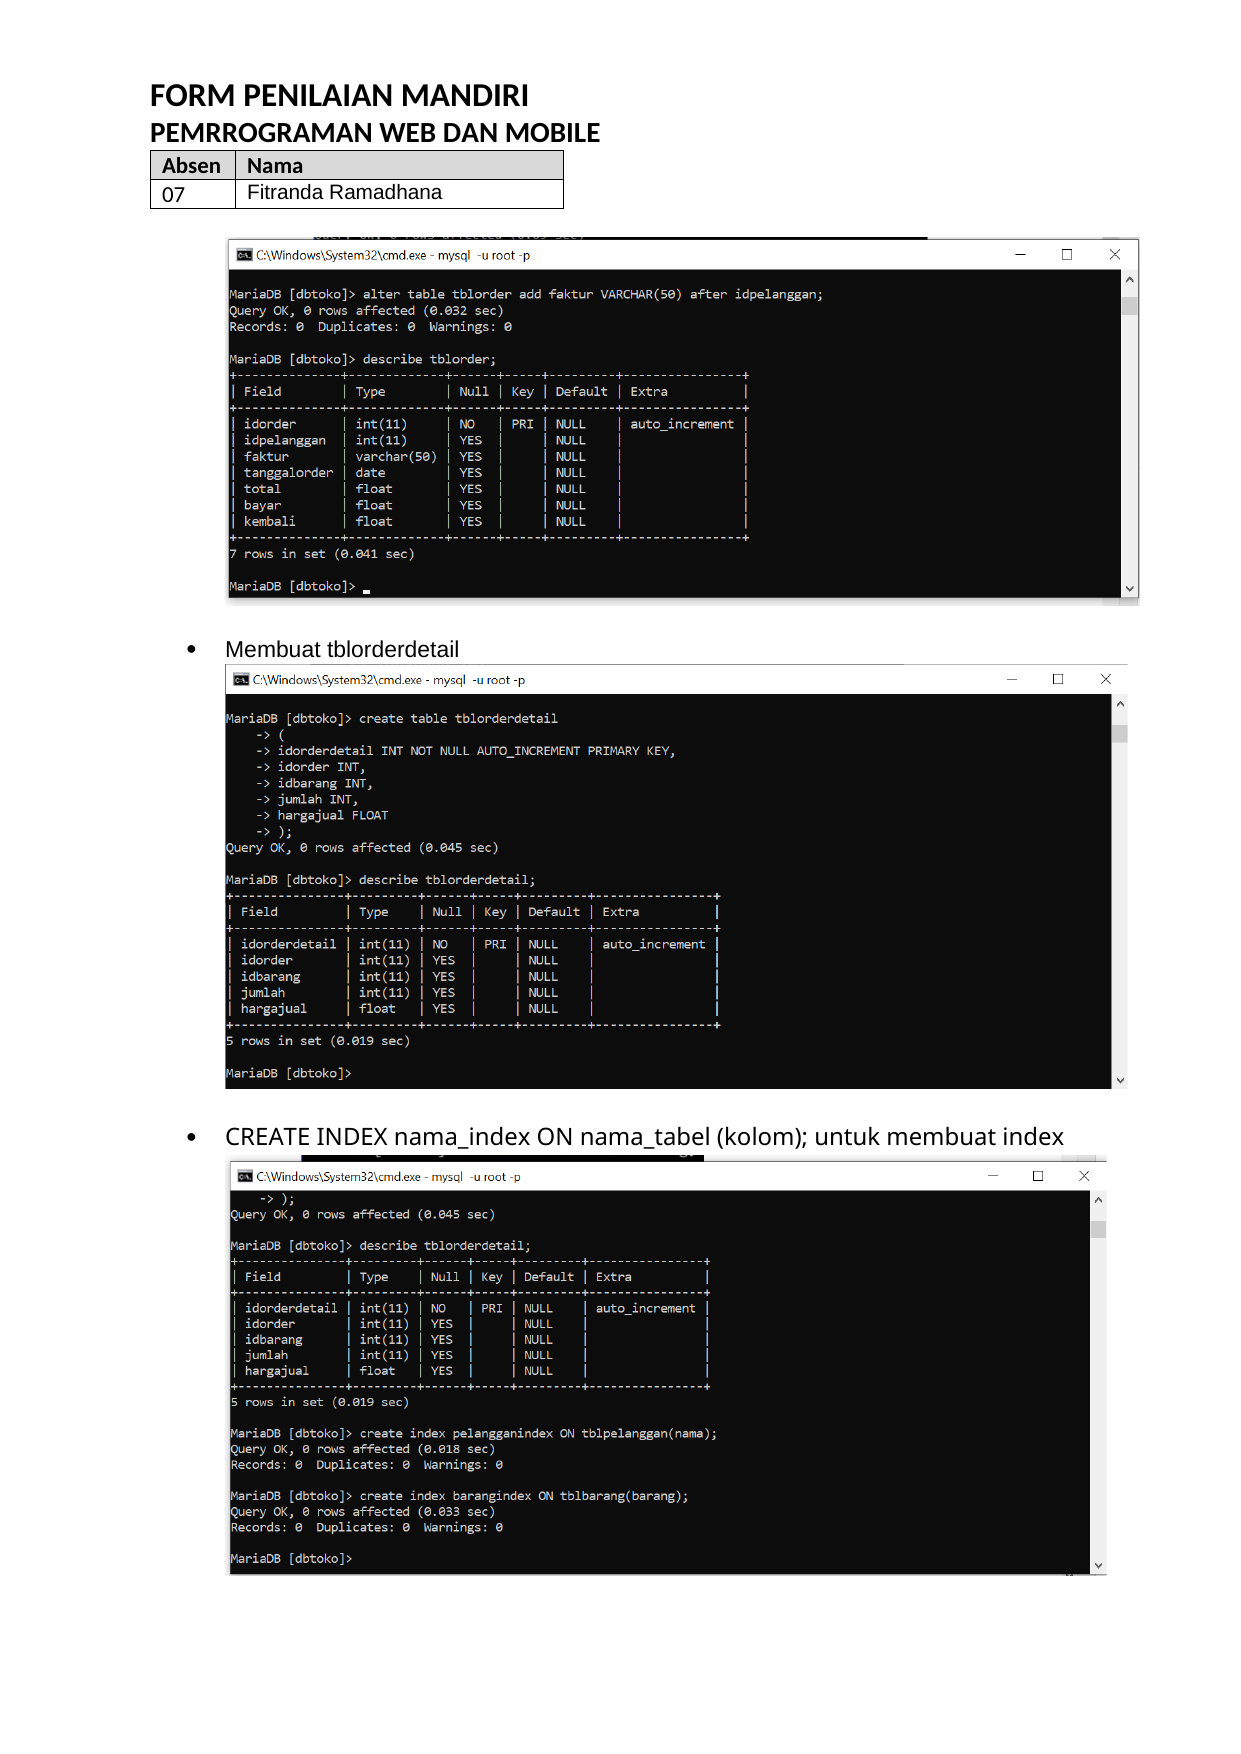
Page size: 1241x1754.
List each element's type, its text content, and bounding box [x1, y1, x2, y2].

picture [225, 237, 1140, 606]
picture [225, 664, 1128, 1089]
list CREATE INDEX nama_index ON nama_tabel (kolom); untuk membuat index [187, 1120, 1090, 1152]
list Membuat tblorderdetail [187, 636, 1090, 662]
picture [225, 1155, 1107, 1576]
